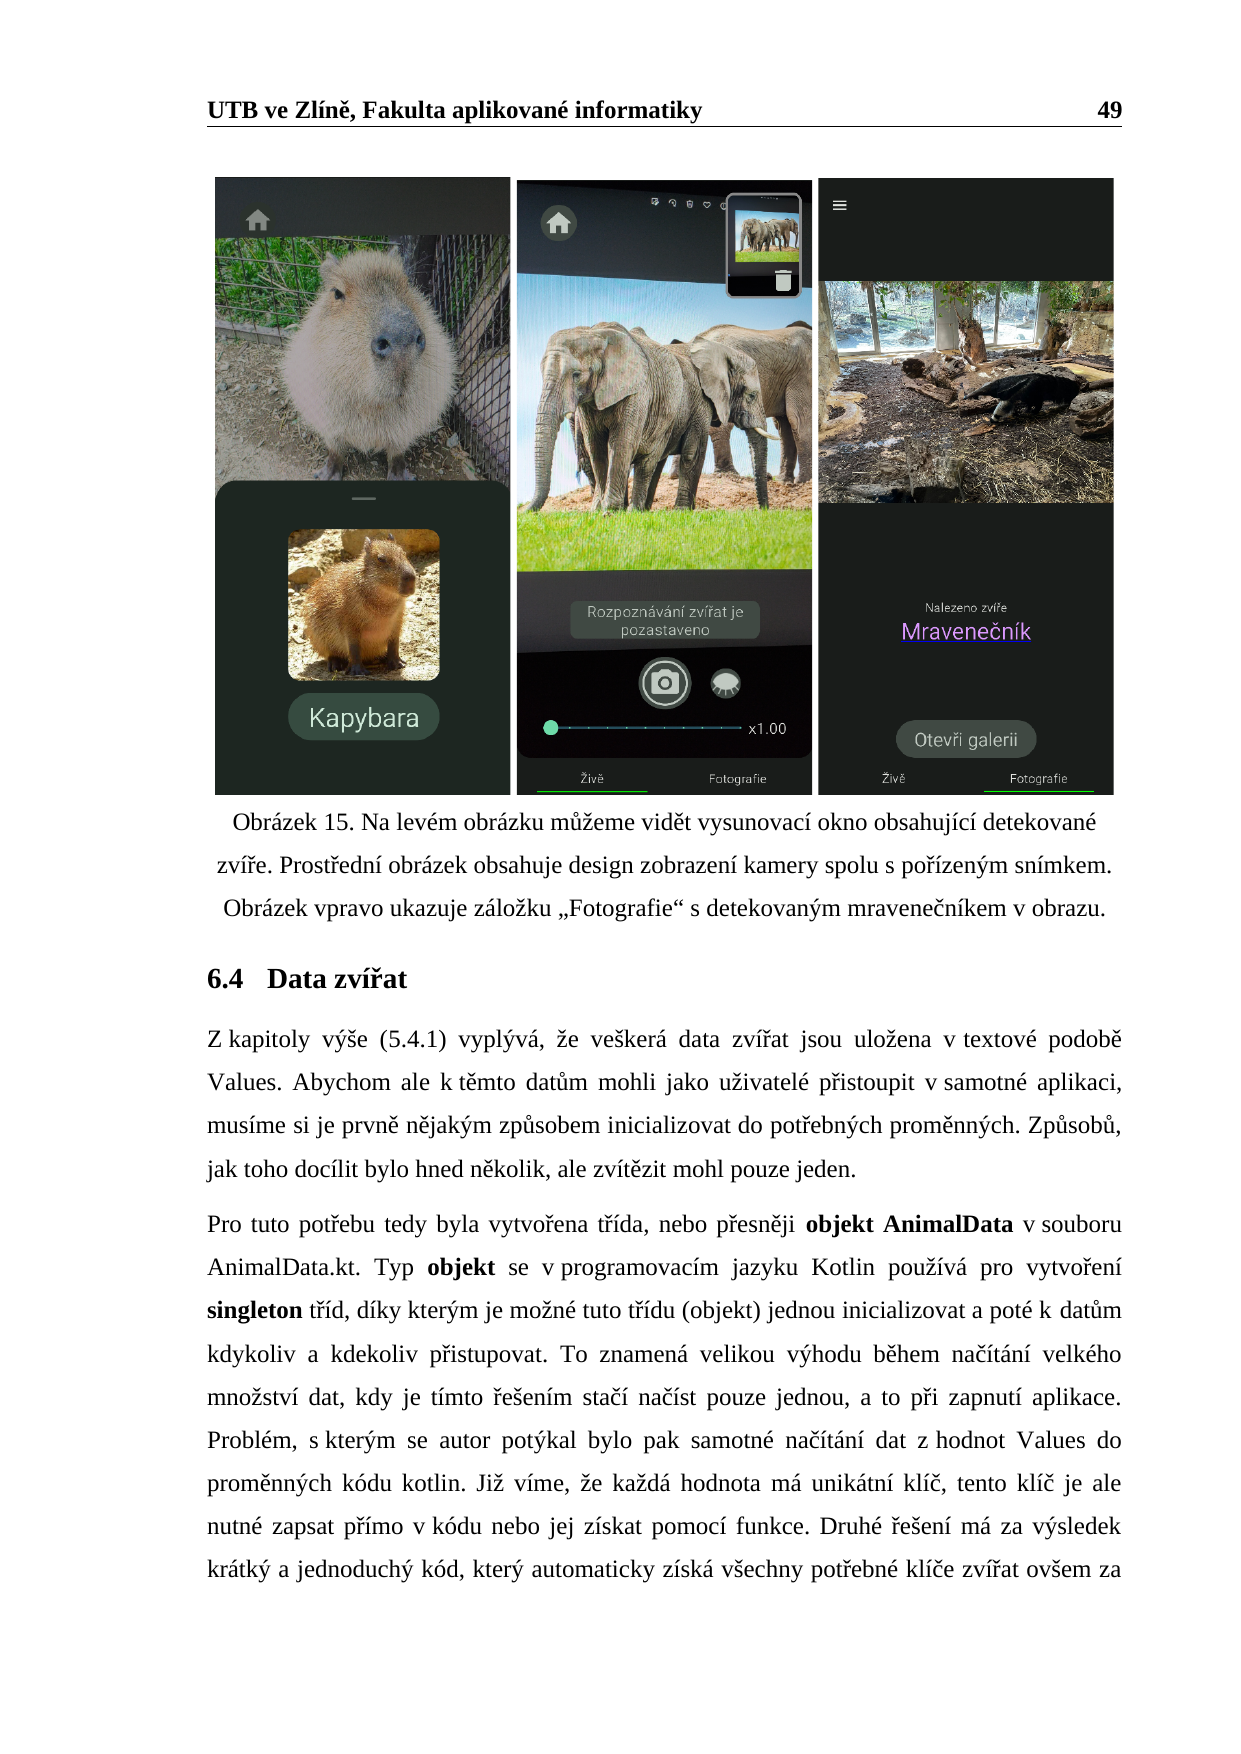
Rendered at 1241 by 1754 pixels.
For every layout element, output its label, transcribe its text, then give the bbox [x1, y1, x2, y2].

picture [215, 177, 511, 795]
subtitle Data zvířat [207, 962, 1122, 995]
picture [818, 178, 1114, 795]
picture [516, 180, 813, 795]
text Z kapitoly výše (5.4.1) vyplývá, že veškerá data zvířat jsou uložena v textové podobě Values. Abychom ale k těmto datům mohli jako uživatelé přistoupit v samotné aplikaci, musíme si je prvně nějakým způsobem inicializovat do potřebných proměnných. Způsobů, jak toho docílit bylo hned několik, ale zvítězit mohl pouze jeden. [207, 1024, 1122, 1182]
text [207, 1209, 1122, 1583]
